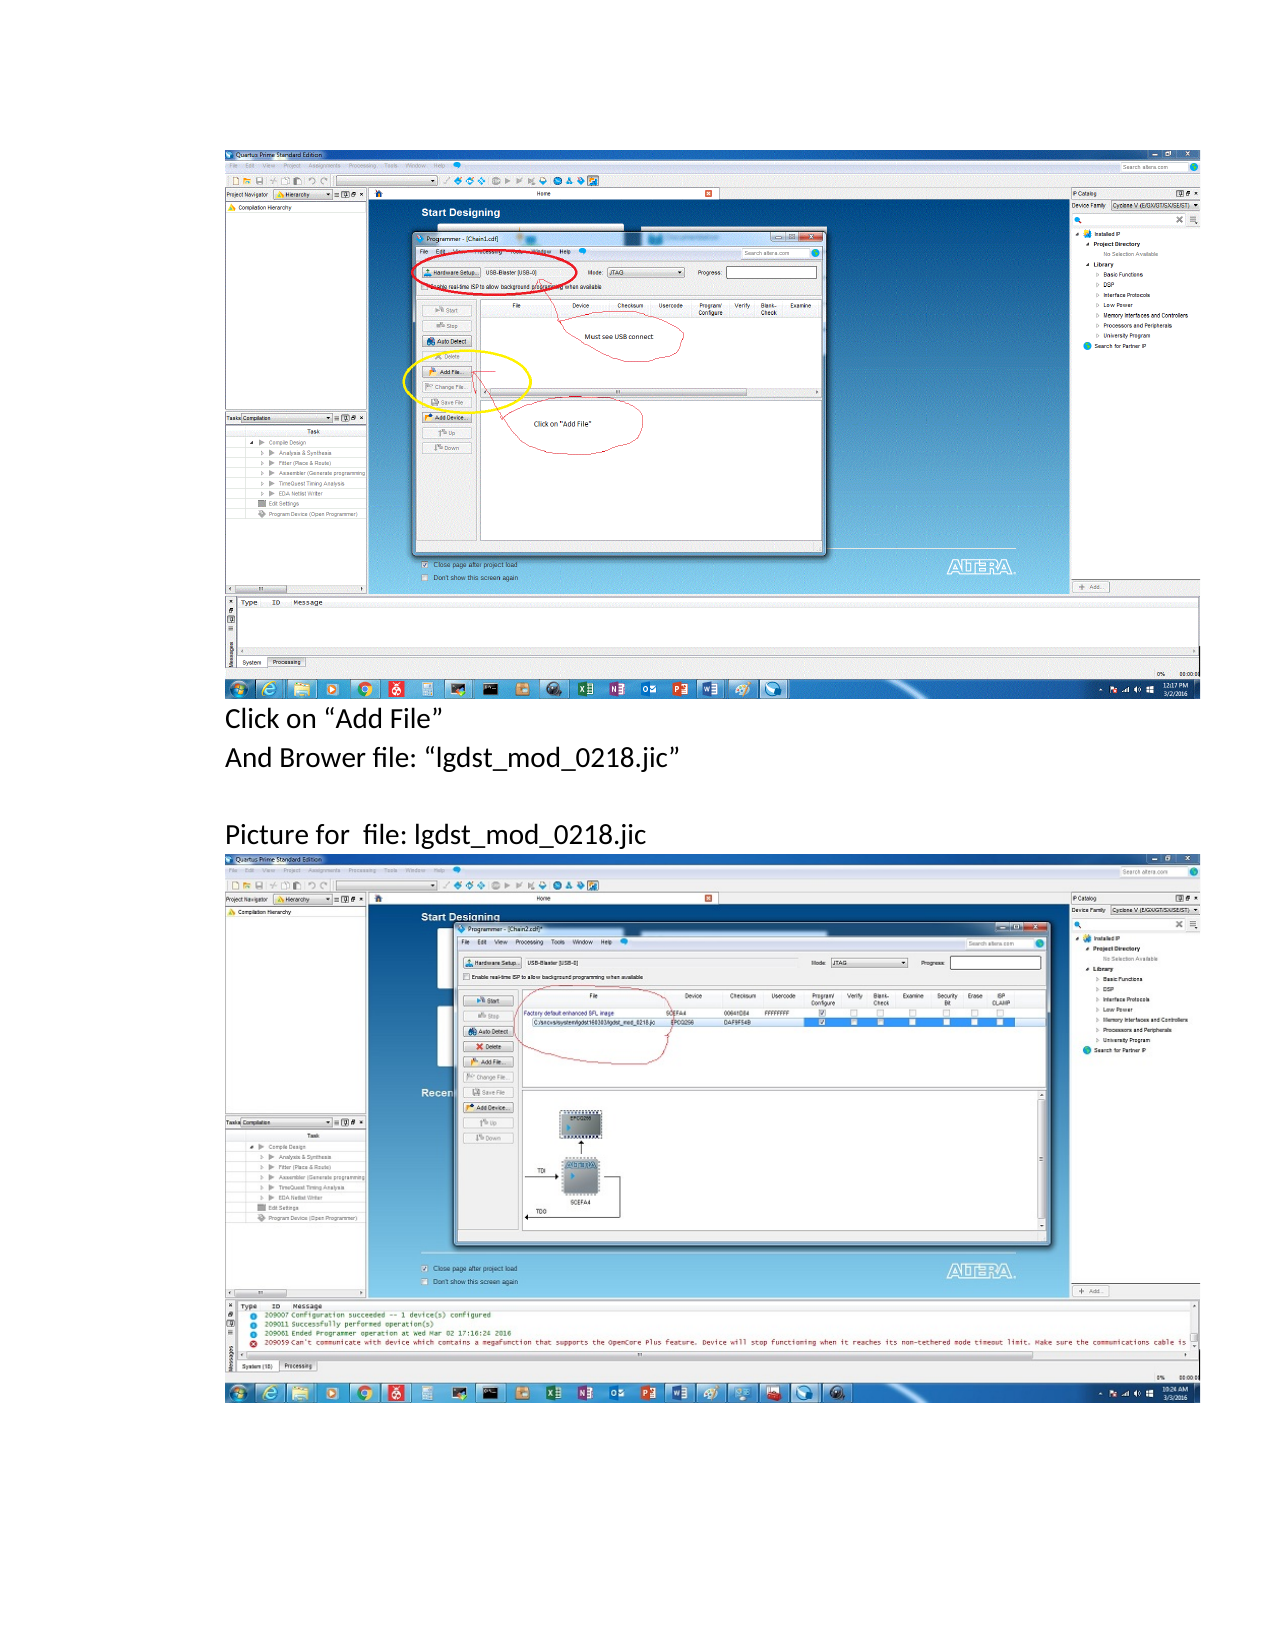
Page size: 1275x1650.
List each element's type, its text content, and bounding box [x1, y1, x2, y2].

picture [225, 150, 1200, 699]
list Picture for file: lgdst_mod_0218.jic [225, 816, 1125, 851]
list And Brower file: “lgdst_mod_0218.jic” [225, 739, 1125, 774]
list Click on “Add File” [225, 701, 1125, 736]
picture [225, 854, 1200, 1403]
